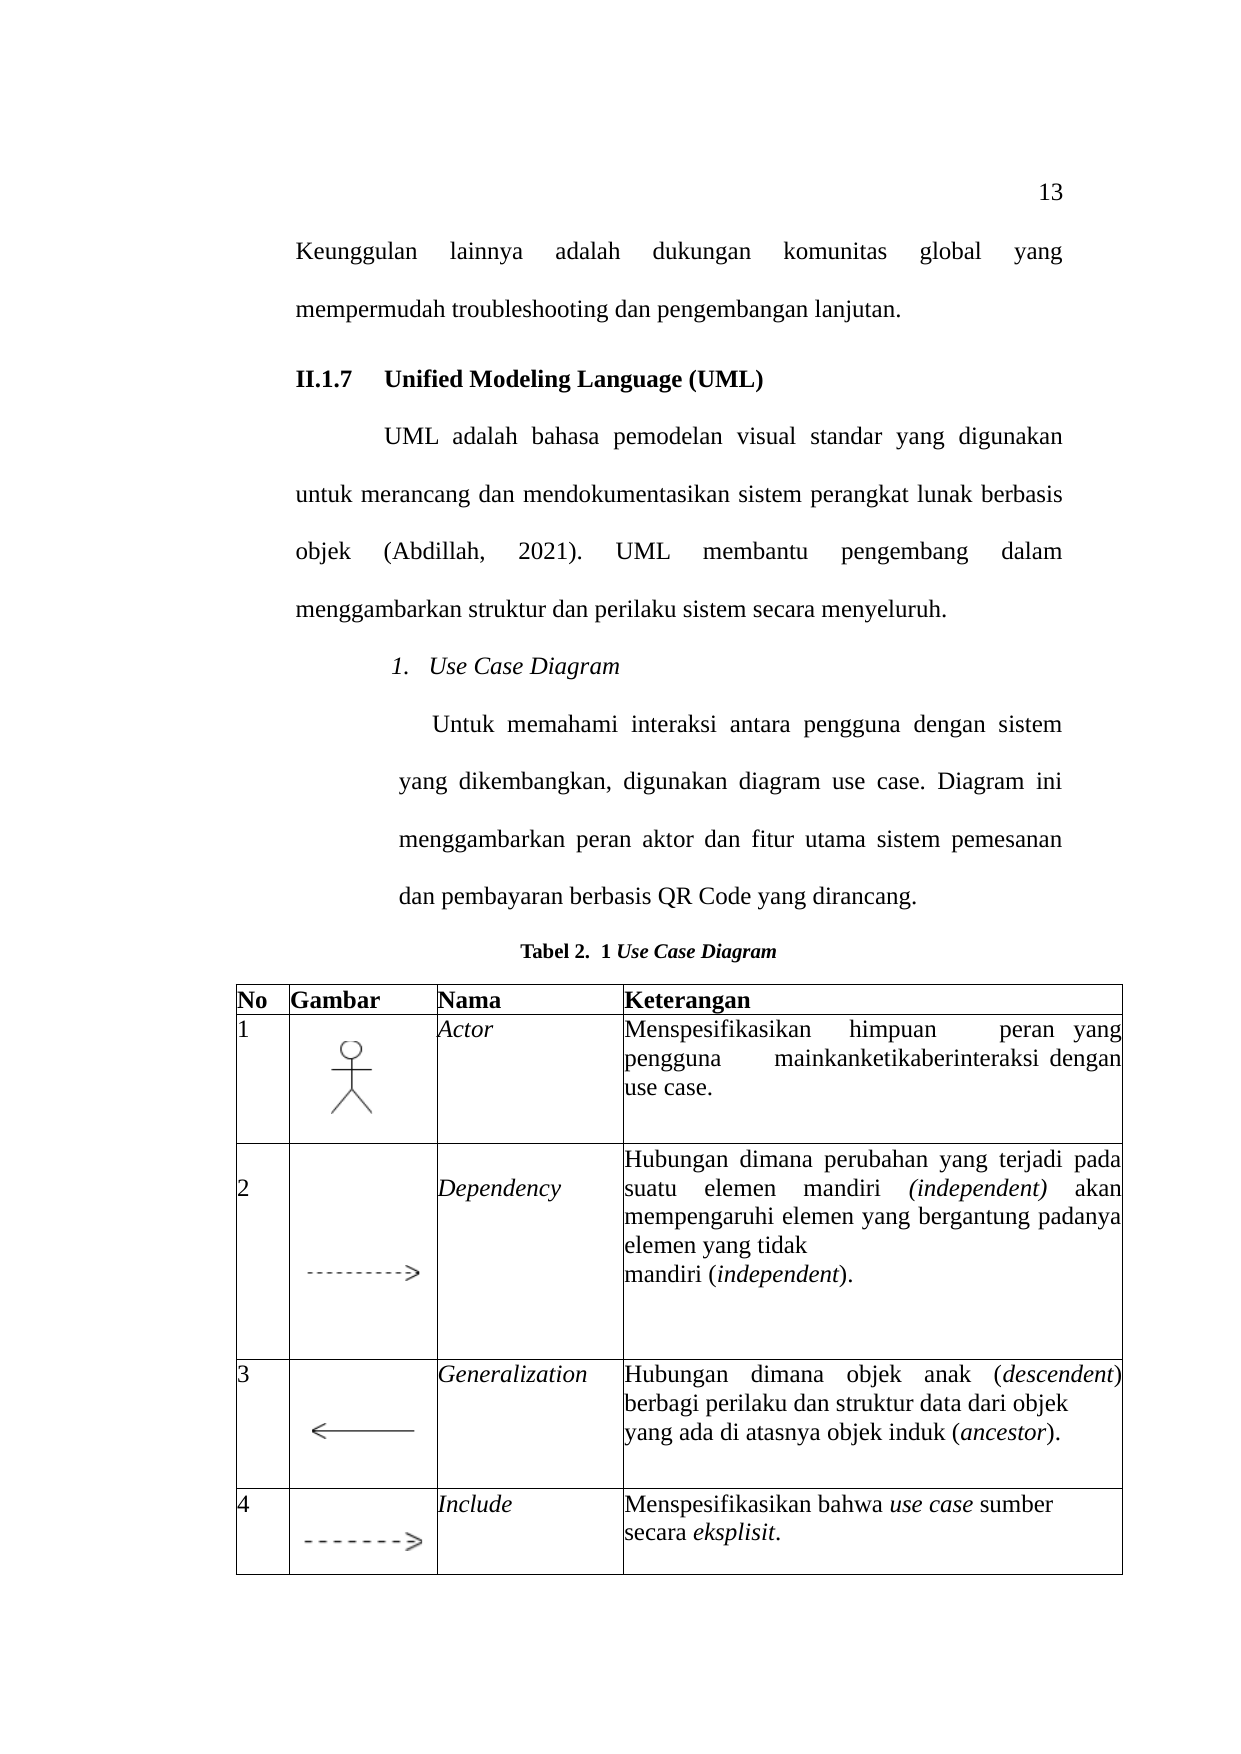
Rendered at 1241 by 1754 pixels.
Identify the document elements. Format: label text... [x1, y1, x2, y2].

table_cell Dependency [438, 1144, 623, 1358]
text Tabel 2. 1 Use Case Diagram [236, 939, 1063, 963]
table_cell [290, 1360, 437, 1488]
table_cell Generalization [438, 1360, 623, 1488]
table_cell Actor [438, 1015, 623, 1143]
subtitle Use Case Diagram [391, 651, 1063, 680]
table_header Nama [438, 985, 623, 1013]
table_cell 2 [237, 1144, 289, 1358]
table_cell Include [438, 1489, 623, 1574]
table_cell Hubungan dimana objek anak (descendent) berbagi perilaku dan struktur data dari objek yang ada di atasnya objek induk (ancestor). [624, 1360, 1122, 1488]
subtitle Unified Modeling Language (UML) [295, 364, 1063, 392]
table_cell [290, 1144, 437, 1358]
table_cell [290, 1489, 437, 1574]
picture [312, 1423, 415, 1439]
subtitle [295, 236, 1063, 322]
table_header Keterangan [624, 985, 1122, 1013]
picture [331, 1041, 373, 1114]
table_cell Menspesifikasikan bahwa use case sumber secara eksplisit. [624, 1489, 1122, 1574]
picture [307, 1265, 420, 1281]
table_cell 1 [237, 1015, 289, 1143]
table_cell Menspesifikasikan himpuan peran yang pengguna mainkanketikaberinteraksi dengan use case. [624, 1015, 1122, 1143]
subtitle UML adalah bahasa pemodelan visual standar yang digunakan untuk merancang dan mendokumentasikan sistem perangkat lunak berbasis objek (Abdillah, 2021). UML membantu pengembang dalam menggambarkan struktur dan perilaku sistem secara menyeluruh. [295, 421, 1063, 622]
table_cell [290, 1015, 437, 1143]
table_cell 4 [237, 1489, 289, 1574]
picture [304, 1531, 423, 1551]
table_cell Hubungan dimana perubahan yang terjadi pada suatu elemen mandiri (independent) akan mempengaruhi elemen yang bergantung padanya elemen yang tidak mandiri (independent). [624, 1144, 1122, 1358]
subtitle Untuk memahami interaksi antara pengguna dengan sistem yang dikembangkan, digunakan diagram use case. Diagram ini menggambarkan peran aktor dan fitur utama sistem pemesanan dan pembayaran berbasis QR Code yang dirancang. [399, 709, 1063, 910]
table_header No [237, 985, 289, 1013]
table_header Gambar [290, 985, 437, 1013]
table_cell 3 [237, 1360, 289, 1488]
